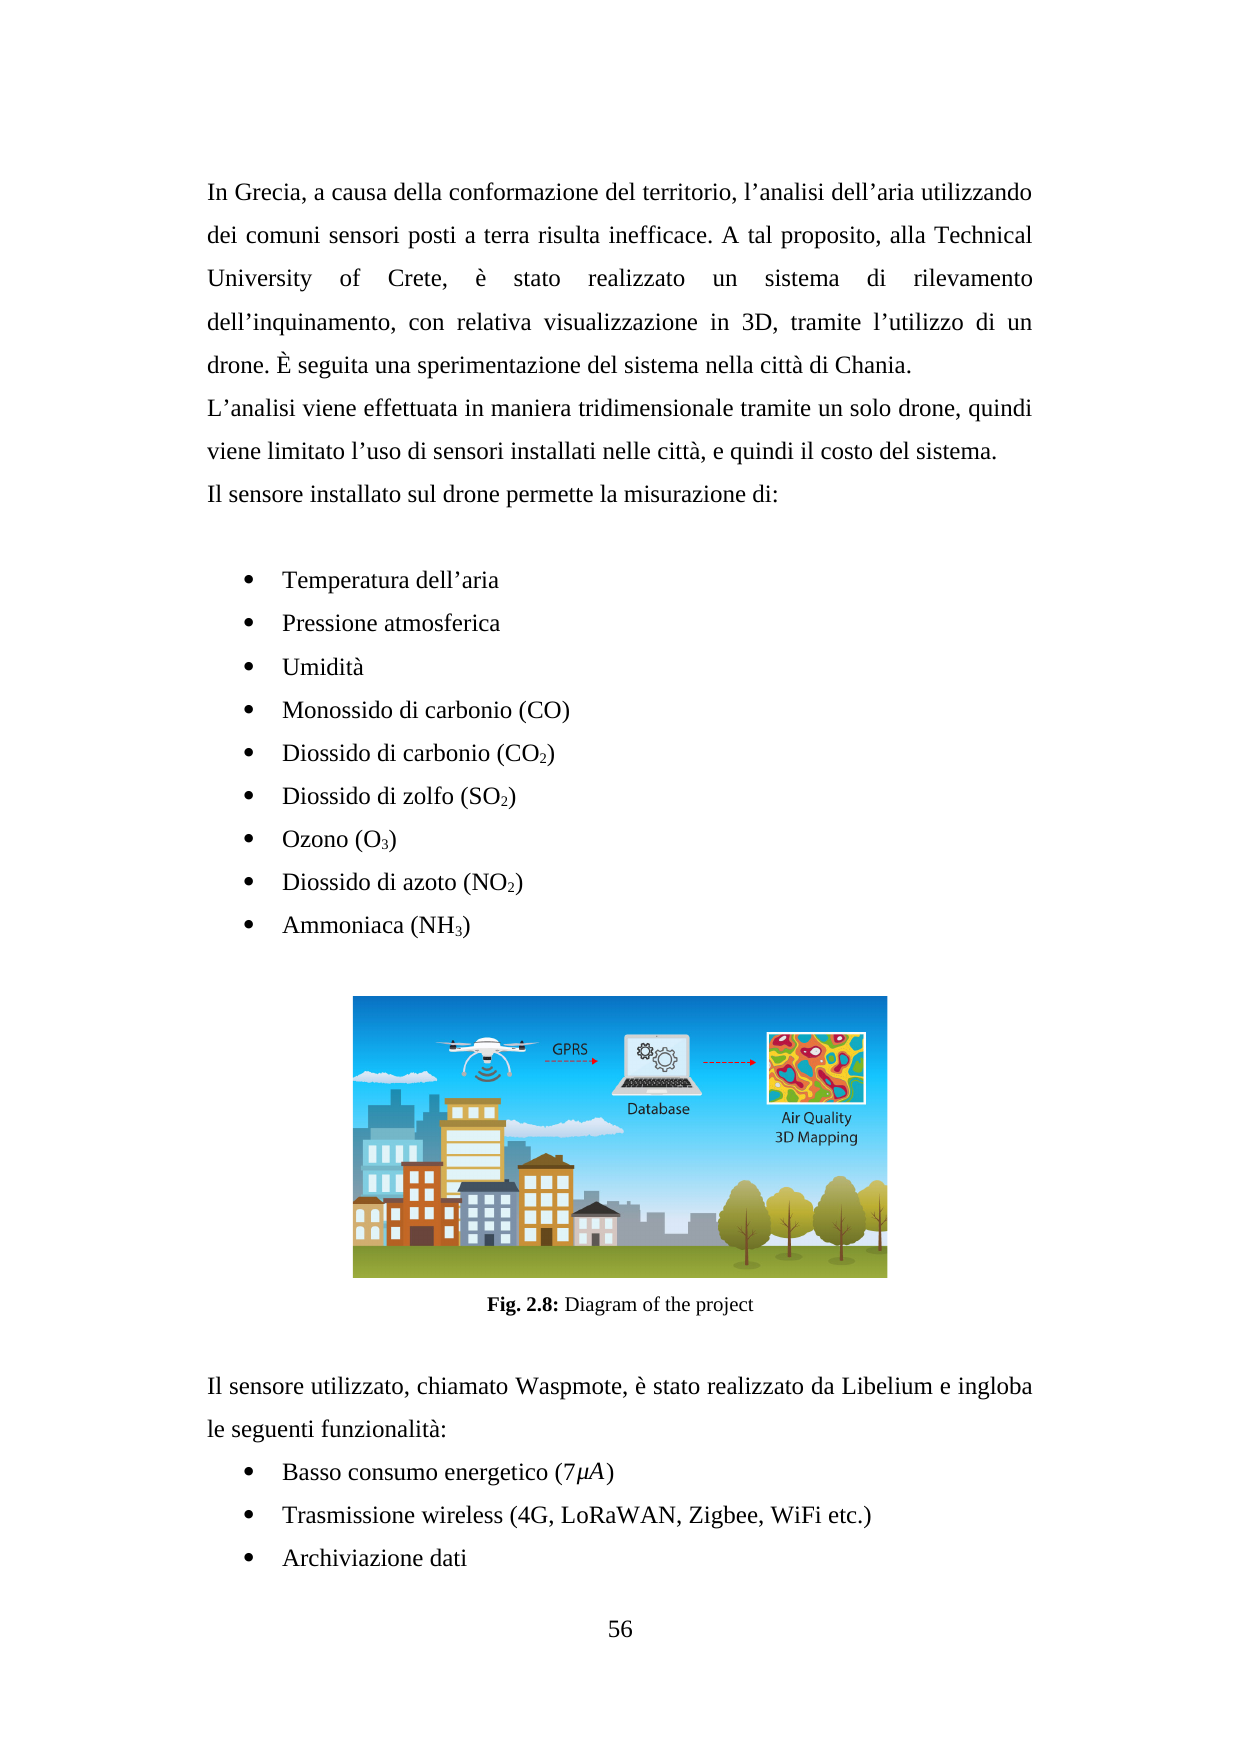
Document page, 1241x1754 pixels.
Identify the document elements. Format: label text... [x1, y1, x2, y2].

list Diossido di carbonio (CO2) [244, 738, 1033, 767]
picture [352, 1033, 888, 1278]
picture [507, 1063, 511, 1076]
picture [352, 996, 888, 1030]
text In Grecia, a causa della conformazione del territorio, l’analisi dell’aria utilizzando dei comuni sensori posti a terra risulta inefficace. A tal proposito, alla Technical University of Crete, è stato realizzato un sistema di rilevamento dell’inquinamento, con relativa visualizzazione in 3D, tramite l’utilizzo di un drone. È seguita una sperimentazione del sistema nella città di Chania. [207, 177, 1033, 378]
list Monossido di carbonio (CO) [244, 695, 1033, 723]
list Archiviazione dati [244, 1543, 1033, 1572]
picture [479, 1071, 497, 1077]
list Umidità [244, 652, 1033, 680]
list Ozono (O3) [244, 824, 1033, 853]
list Basso consumo energetico (7) [244, 1457, 1033, 1486]
list Pressione atmosferica [244, 608, 1033, 637]
text L’analisi viene effettuata in maniera tridimensionale tramite un solo drone, quindi viene limitato l’uso di sensori installati nelle città, e quindi il costo del sistema. [207, 393, 1033, 465]
text Fig. 2.8: Diagram of the project [207, 1292, 1033, 1316]
text Il sensore installato sul drone permette la misurazione di: [207, 479, 1033, 508]
list Temperatura dell’aria [244, 565, 1033, 594]
list Ammoniaca (NH3) [244, 910, 1033, 939]
text Il sensore utilizzato, chiamato Waspmote, è stato realizzato da Libelium e ingloba le seguenti funzionalità: [207, 1371, 1033, 1443]
list Diossido di azoto (NO2) [244, 867, 1033, 896]
list Diossido di zolfo (SO2) [244, 781, 1033, 810]
picture [480, 1066, 492, 1070]
picture [462, 1064, 466, 1076]
list Trasmissione wireless (4G, LoRaWAN, Zigbee, WiFi etc.) [244, 1500, 1033, 1529]
picture [446, 1038, 525, 1063]
